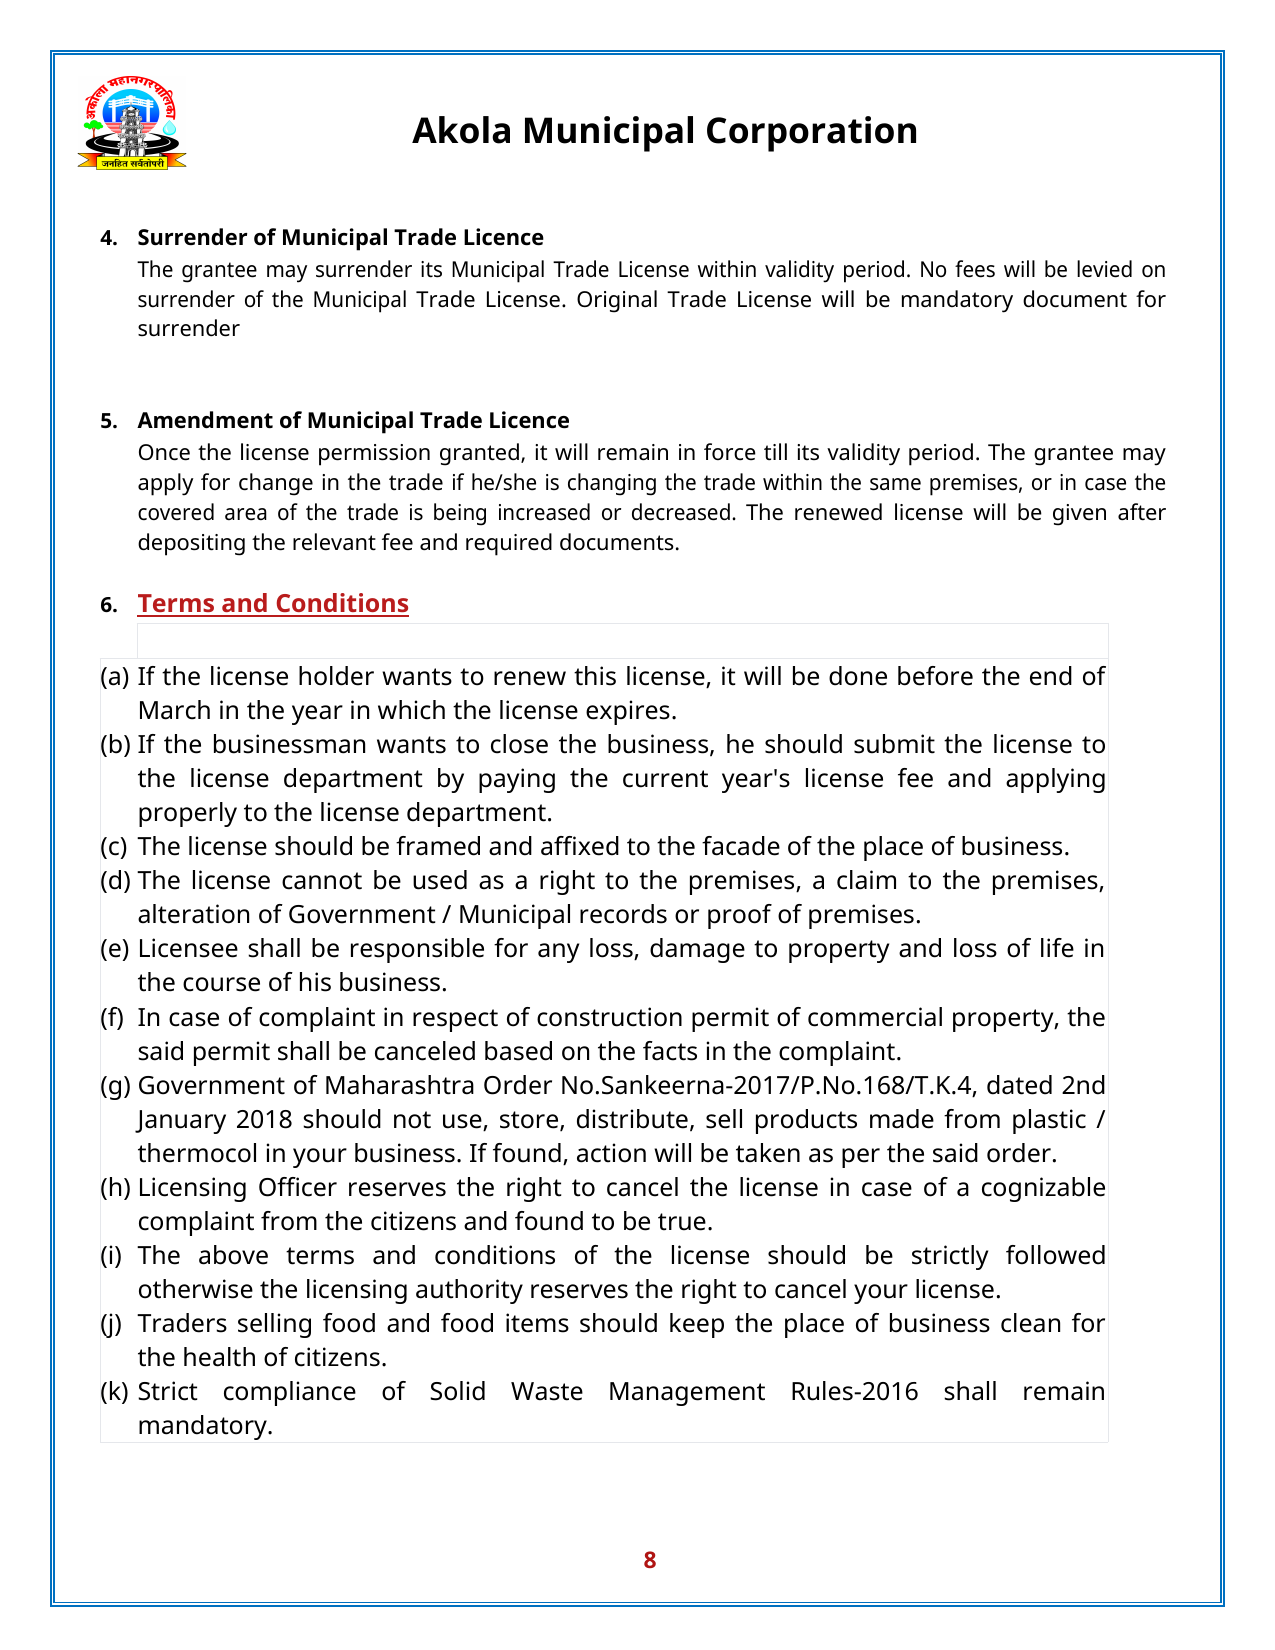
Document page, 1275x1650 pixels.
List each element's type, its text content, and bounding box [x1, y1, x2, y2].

list In case of complaint in respect of construction permit of commercial property, the said permit shall be canceled based on the facts in the complaint. [101, 999, 1108, 1067]
list The license should be framed and affixed to the facade of the place of business. [101, 828, 1108, 862]
list Traders selling food and food items should keep the place of business clean for the health of citizens. [101, 1305, 1108, 1373]
list Licensee shall be responsible for any loss, damage to property and loss of life in the course of his business. [101, 931, 1108, 999]
list Once the license permission granted, it will remain in force till its validity period. The grantee may apply for change in the trade if he/she is changing the trade within the same premises, or in case the covered area of the trade is being increased or decreased. The renewed license will be given after depositing the relevant fee and required documents. [137, 437, 1167, 556]
list The grantee may surrender its Municipal Trade License within validity period. No fees will be levied on surrender of the Municipal Trade License. Original Trade License will be mandatory document for surrender [137, 254, 1167, 343]
list Amendment of Municipal Trade Licence [100, 405, 1167, 435]
list Strict compliance of Solid Waste Management Rules-2016 shall remain mandatory. [101, 1373, 1108, 1442]
list If the license holder wants to renew this license, it will be done before the end of March in the year in which the license expires. [101, 659, 1108, 726]
picture [77, 76, 187, 170]
list If the businessman wants to close the business, he should submit the license to the license department by paying the current year's license fee and applying properly to the license department. [101, 726, 1108, 828]
list Surrender of Municipal Trade Licence [100, 222, 1167, 252]
list Licensing Officer reserves the right to cancel the license in case of a cognizable complaint from the citizens and found to be true. [101, 1169, 1108, 1237]
list The license cannot be used as a right to the premises, a claim to the premises, alteration of Government / Municipal records or proof of premises. [101, 862, 1108, 931]
list The above terms and conditions of the license should be strictly followed otherwise the licensing authority reserves the right to cancel your license. [101, 1237, 1108, 1305]
list Terms and Conditions [100, 586, 1167, 620]
list Government of Maharashtra Order No.Sankeerna-2017/P.No.168/T.K.4, dated 2nd January 2018 should not use, store, distribute, sell products made from plastic / thermocol in your business. If found, action will be taken as per the said order. [101, 1067, 1108, 1169]
